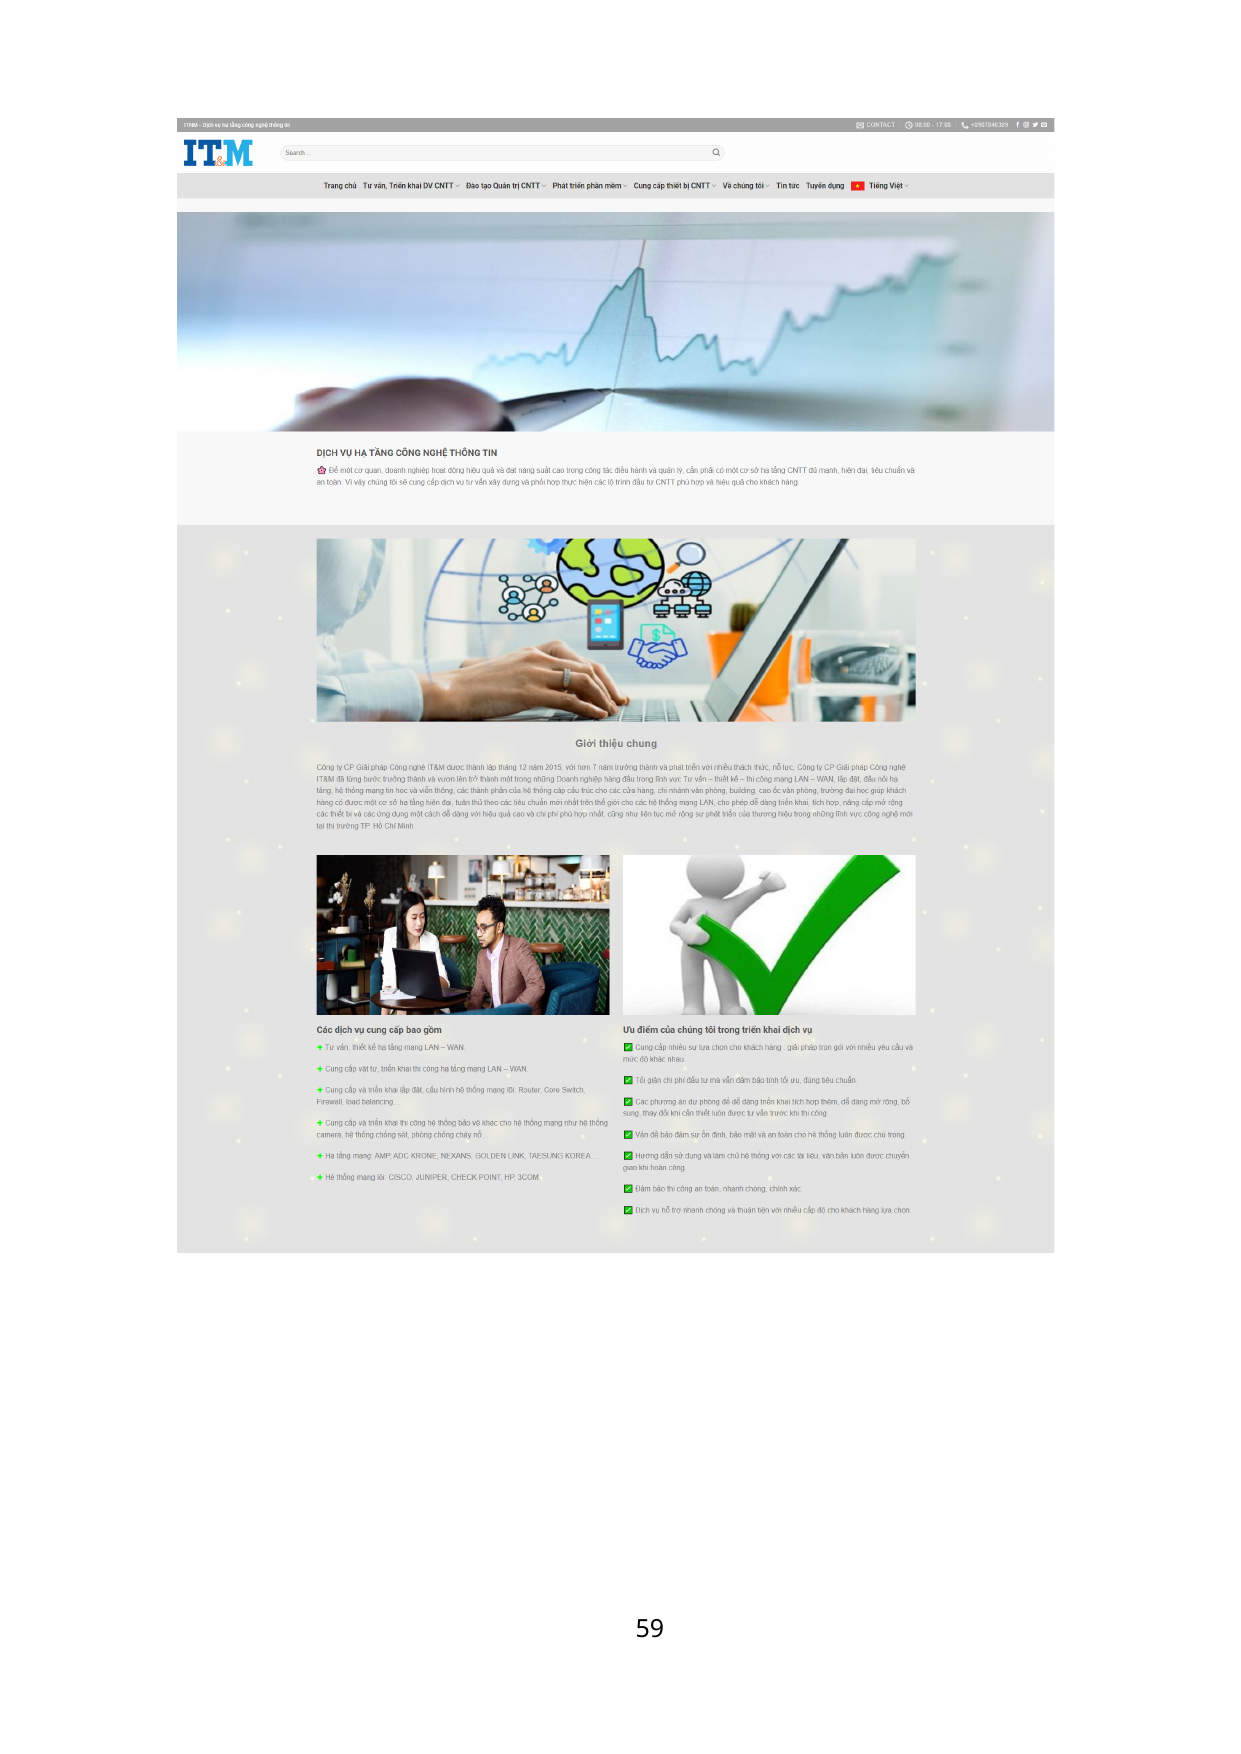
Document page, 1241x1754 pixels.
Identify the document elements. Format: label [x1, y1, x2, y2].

picture [177, 118, 1055, 1253]
